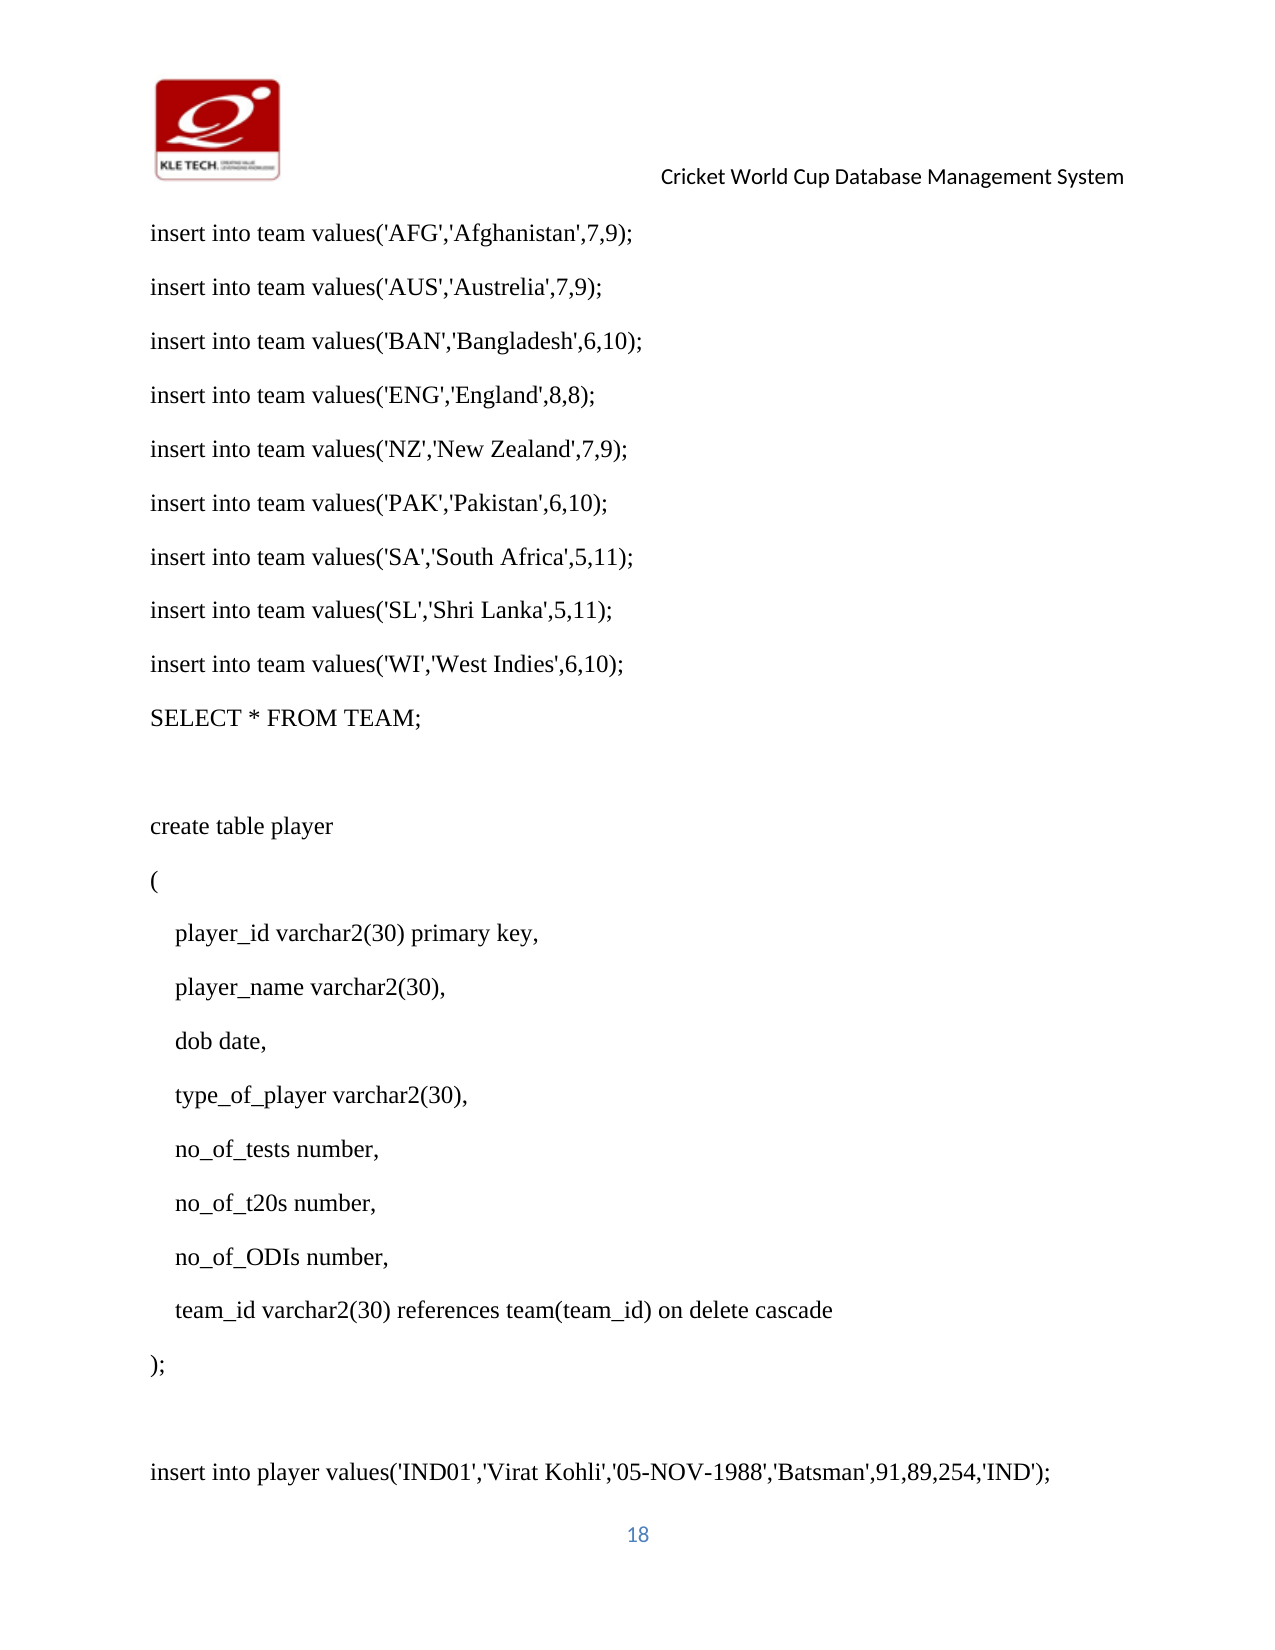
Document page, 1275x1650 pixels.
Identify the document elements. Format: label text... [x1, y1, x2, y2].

picture [150, 73, 285, 185]
text insert into team values('SL','Shri Lanka',5,11); [150, 595, 1125, 624]
text insert into team values('SA','South Africa',5,11); [150, 542, 1125, 570]
text insert into team values('ENG','England',8,8); [150, 380, 1125, 409]
text insert into team values('BAN','Bangladesh',6,10); [150, 326, 1125, 355]
text insert into team values('NZ','New Zealand',7,9); [150, 434, 1125, 463]
text insert into team values('PAK','Pakistan',6,10); [150, 488, 1125, 516]
text no_of_t20s number, [150, 1188, 1125, 1217]
text insert into player values('IND01','Virat Kohli','05-NOV-1988','Batsman',91,89,254,'IND'); [150, 1457, 1125, 1486]
text player_name varchar2(30), [150, 972, 1125, 1001]
text no_of_ODIs number, [150, 1242, 1125, 1270]
text type_of_player varchar2(30), [150, 1080, 1125, 1109]
text dob date, [150, 1026, 1125, 1055]
text ); [150, 1349, 1125, 1378]
text SELECT * FROM TEAM; [150, 703, 1125, 732]
text ( [150, 865, 1125, 893]
text insert into team values('AFG','Afghanistan',7,9); [150, 218, 1125, 247]
text create table player [150, 811, 1125, 839]
text team_id varchar2(30) references team(team_id) on delete cascade [150, 1296, 1125, 1324]
text player_id varchar2(30) primary key, [150, 918, 1125, 947]
text insert into team values('AUS','Austrelia',7,9); [150, 272, 1125, 301]
text insert into team values('WI','West Indies',6,10); [150, 649, 1125, 678]
text no_of_tests number, [150, 1134, 1125, 1163]
